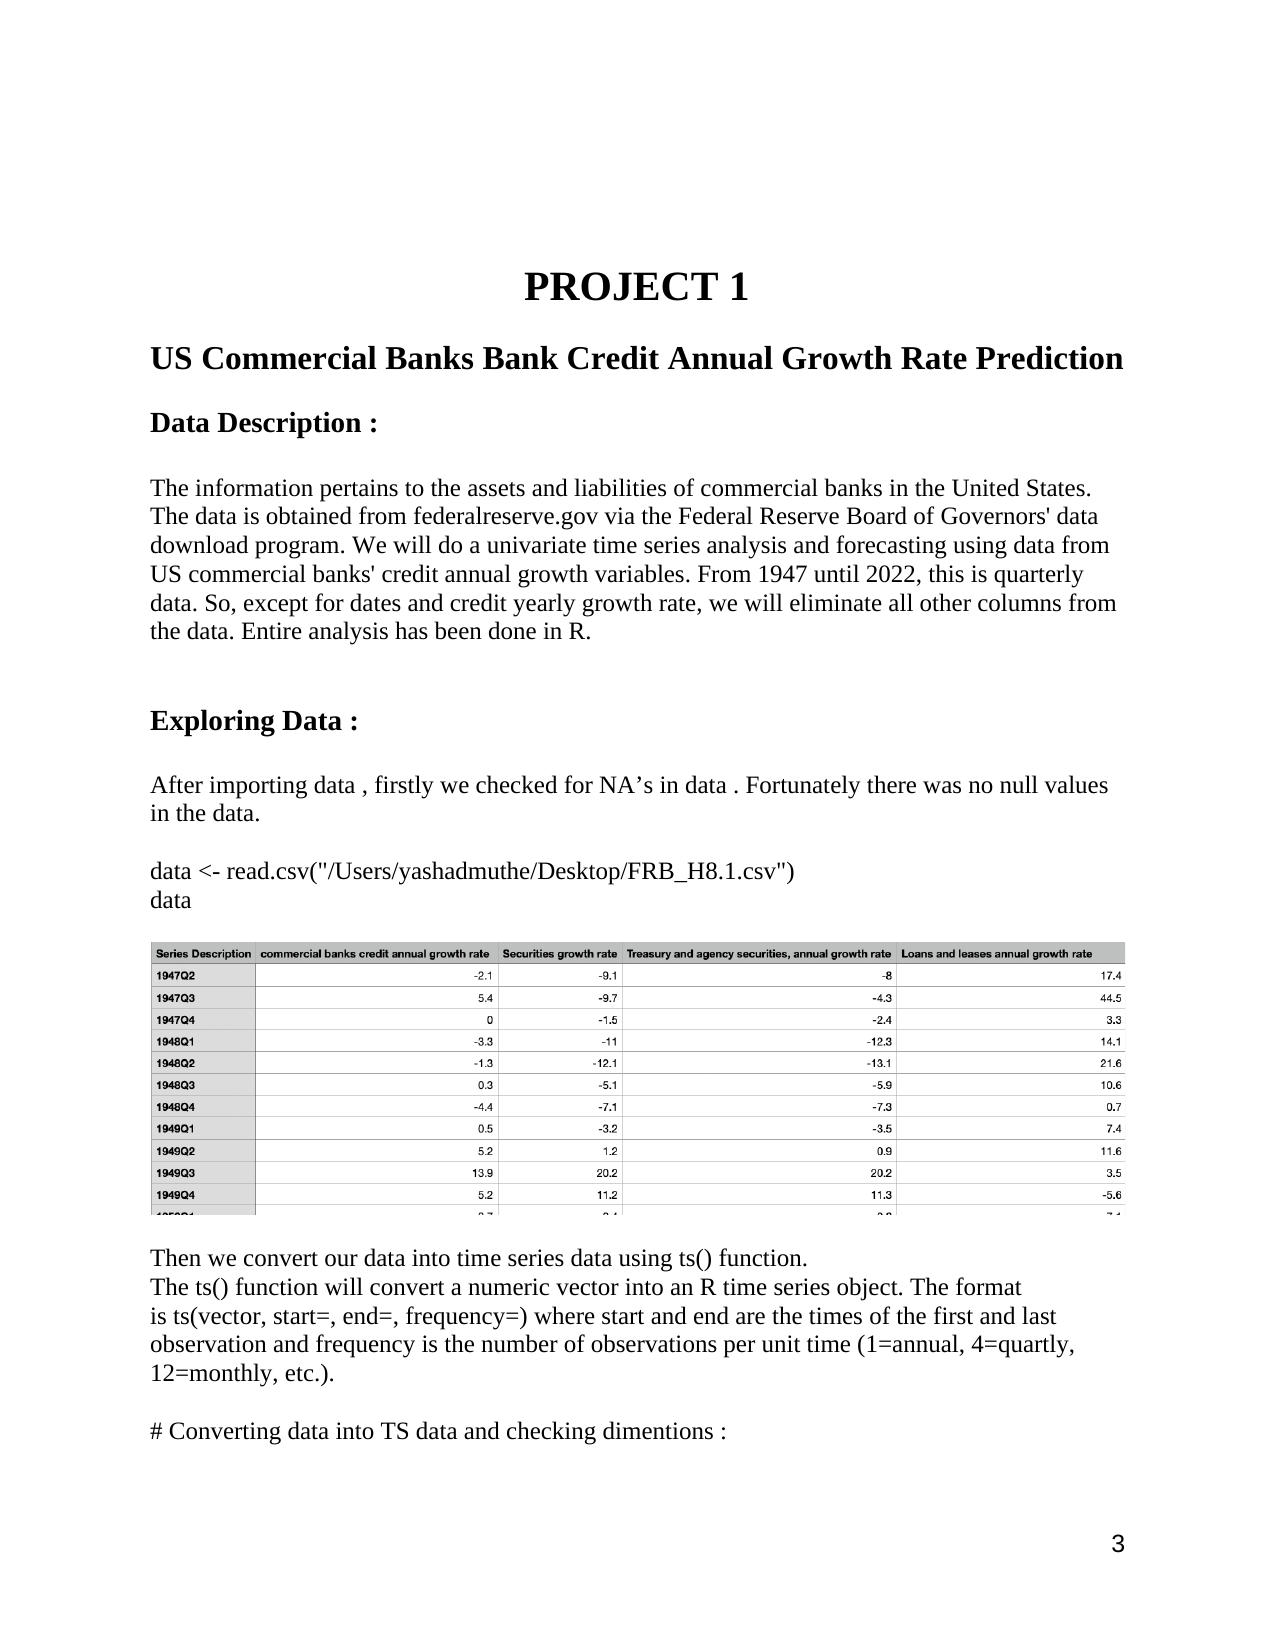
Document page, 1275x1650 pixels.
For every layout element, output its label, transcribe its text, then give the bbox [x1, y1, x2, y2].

text data <- read.csv("/Users/yashadmuthe/Desktop/FRB_H8.1.csv") [150, 856, 1125, 885]
picture [150, 942, 1125, 1215]
text After importing data , firstly we checked for NA’s in data . Fortunately there was no null values in the data. [150, 770, 1125, 827]
text US Commercial Banks Bank Credit Annual Growth Rate Prediction [150, 338, 1125, 377]
text PROJECT 1 [150, 262, 1123, 310]
text Then we convert our data into time series data using ts() function. [150, 1243, 1125, 1272]
text The information pertains to the assets and liabilities of commercial banks in the United States. [150, 473, 1125, 501]
text Exploring Data : [150, 703, 1125, 736]
text data [150, 885, 1125, 913]
text The ts() function will convert a numeric vector into an R time series object. The format is ts(vector, start=, end=, frequency=) where start and end are the times of the first and last observation and frequency is the number of observations per unit time (1=annual, 4=quartly, 12=monthly, etc.). [150, 1272, 1125, 1387]
text Data Description : [150, 406, 1125, 439]
text The data is obtained from federalreserve.gov via the Federal Reserve Board of Governors' data download program. We will do a univariate time series analysis and forecasting using data from US commercial banks' credit annual growth variables. From 1947 until 2022, this is quarterly data. So, except for dates and credit yearly growth rate, we will eliminate all other columns from the data. Entire analysis has been done in R. [150, 501, 1125, 645]
text # Converting data into TS data and checking dimentions : [150, 1416, 1125, 1444]
